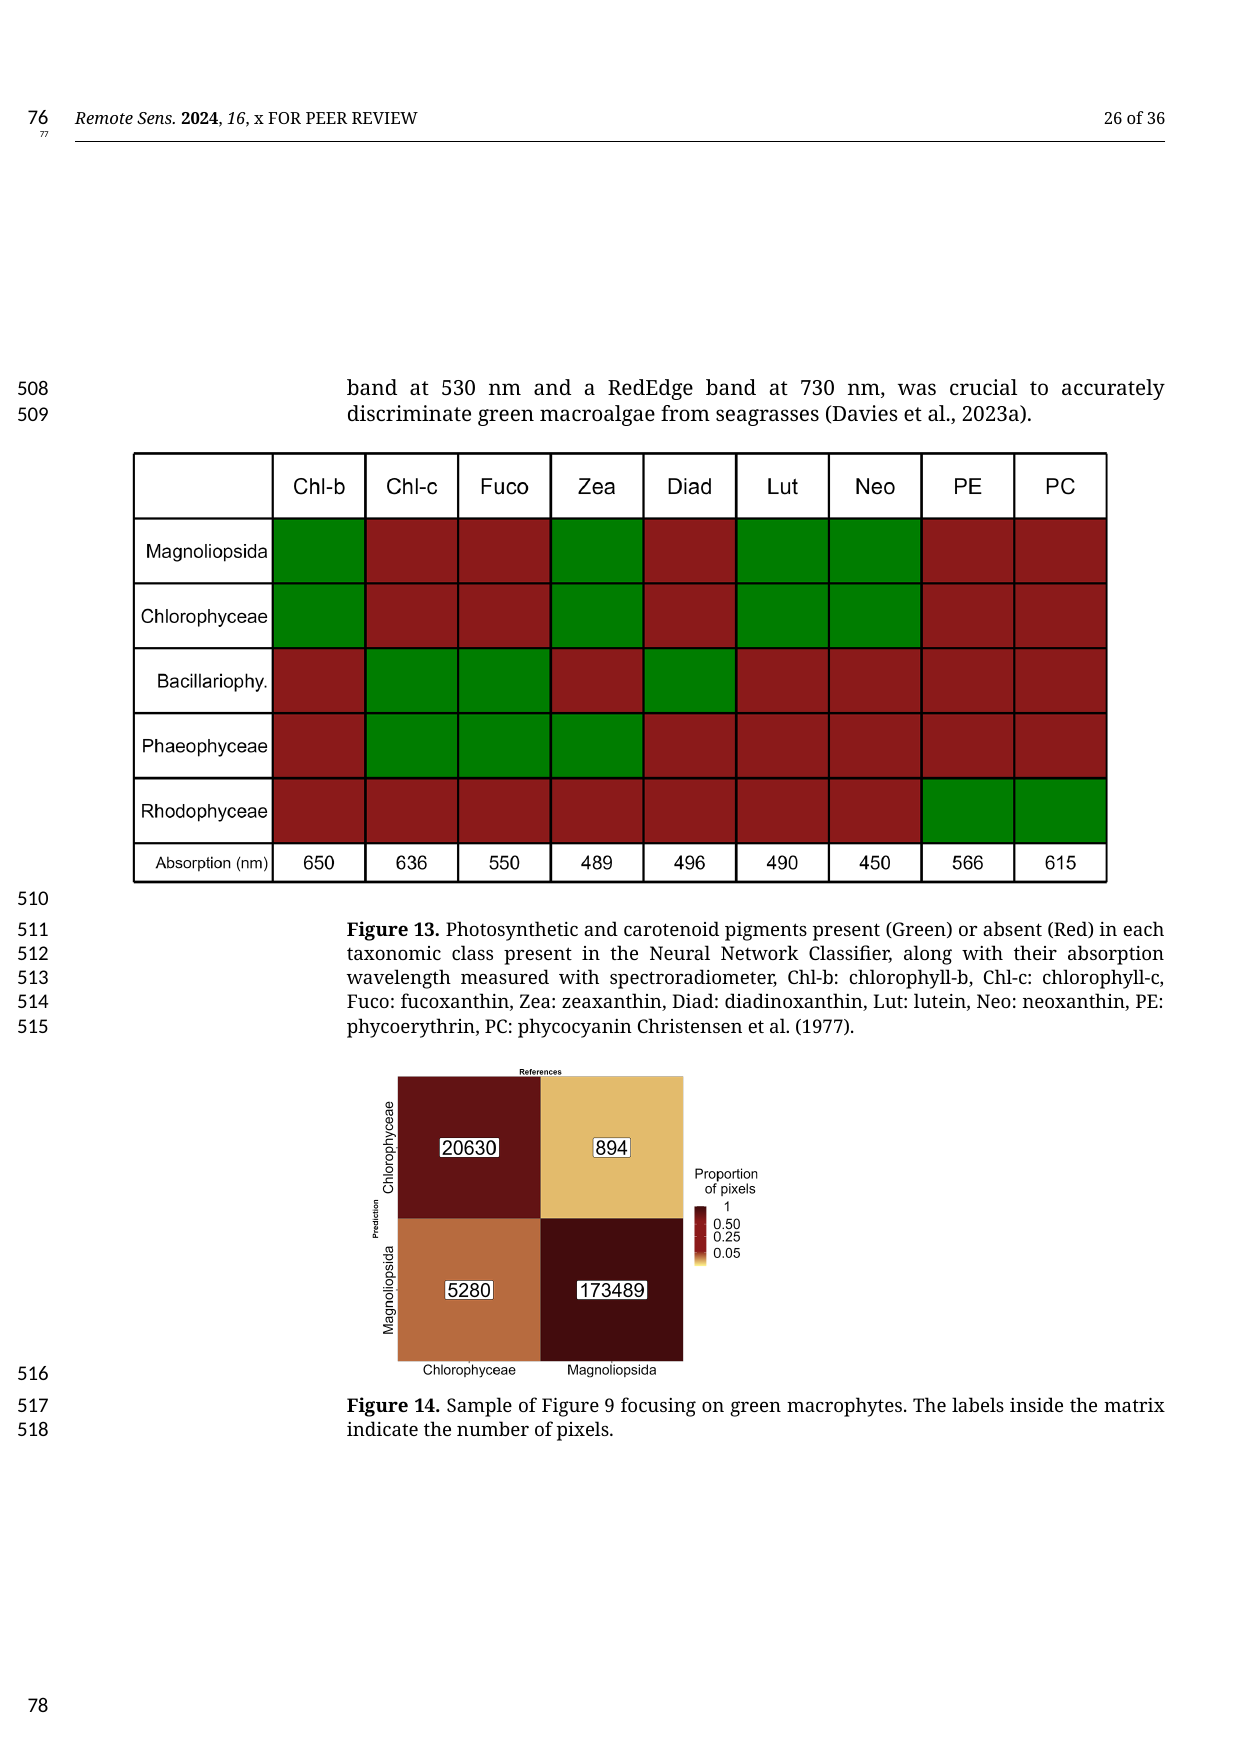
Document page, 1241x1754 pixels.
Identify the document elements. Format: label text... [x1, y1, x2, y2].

picture [132, 452, 1108, 905]
text Figure 14. Sample of Figure 9 focusing on green macrophytes. The labels inside the matrix indicate the number of pixels. [347, 1393, 1165, 1442]
text Figure 13. Photosynthetic and carotenoid pigments present (Green) or absent (Red) in each taxonomic class present in the Neural Network Classifier, along with their absorption wavelength measured with spectroradiometer, Chl-b: chlorophyll-b, Chl-c: chlorophyll-c, Fuco: fucoxanthin, Zea: zeaxanthin, Diad: diadinoxanthin, Lut: lutein, Neo: neoxanthin, PE: phycoerythrin, PC: phycocyanin Christensen et al. (1977). [347, 917, 1165, 1039]
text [347, 374, 1165, 428]
picture [346, 1063, 792, 1381]
